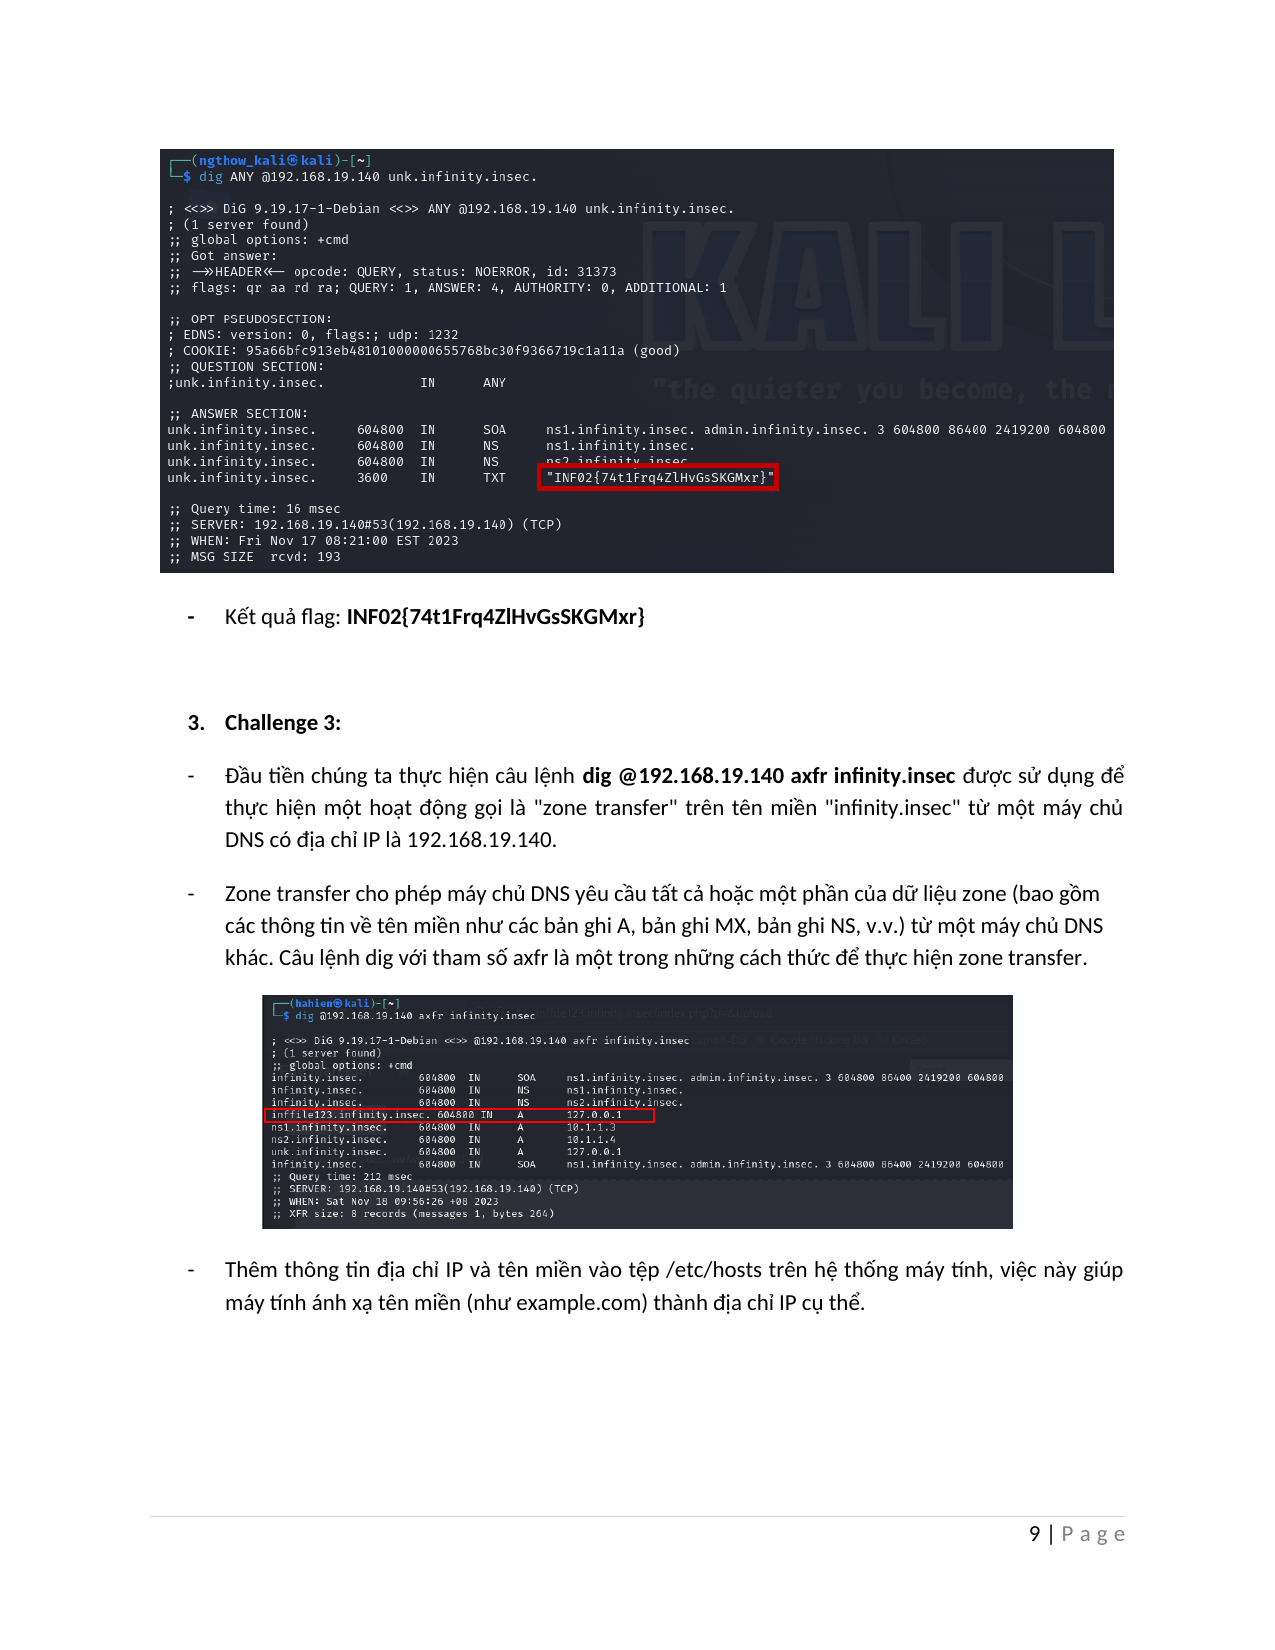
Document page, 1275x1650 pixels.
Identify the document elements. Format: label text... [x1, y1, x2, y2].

list Đầu tiền chúng ta thực hiện câu lệnh dig @192.168.19.140 axfr infinity.insec được sử dụng để thực hiện một hoạt động gọi là "zone transfer" trên tên miền "infinity.insec" từ một máy chủ DNS có địa chỉ IP là 192.168.19.140. [187, 761, 1125, 854]
list Zone transfer cho phép máy chủ DNS yêu cầu tất cả hoặc một phần của dữ liệu zone (bao gồm các thông tin về tên miền như các bản ghi A, bản ghi MX, bản ghi NS, v.v.) từ một máy chủ DNS khác. Câu lệnh dig với tham số axfr là một trong những cách thức để thực hiện zone transfer. [187, 879, 1125, 971]
list Thêm thông tin địa chỉ IP và tên miền vào tệp /etc/hosts trên hệ thống máy tính, việc này giúp máy tính ánh xạ tên miền (như example.com) thành địa chỉ IP cụ thể. [187, 1256, 1125, 1316]
list Kết quả flag: INF02{74t1Frq4ZlHvGsSKGMxr} [187, 602, 1125, 630]
list Challenge 3: [187, 708, 1125, 736]
